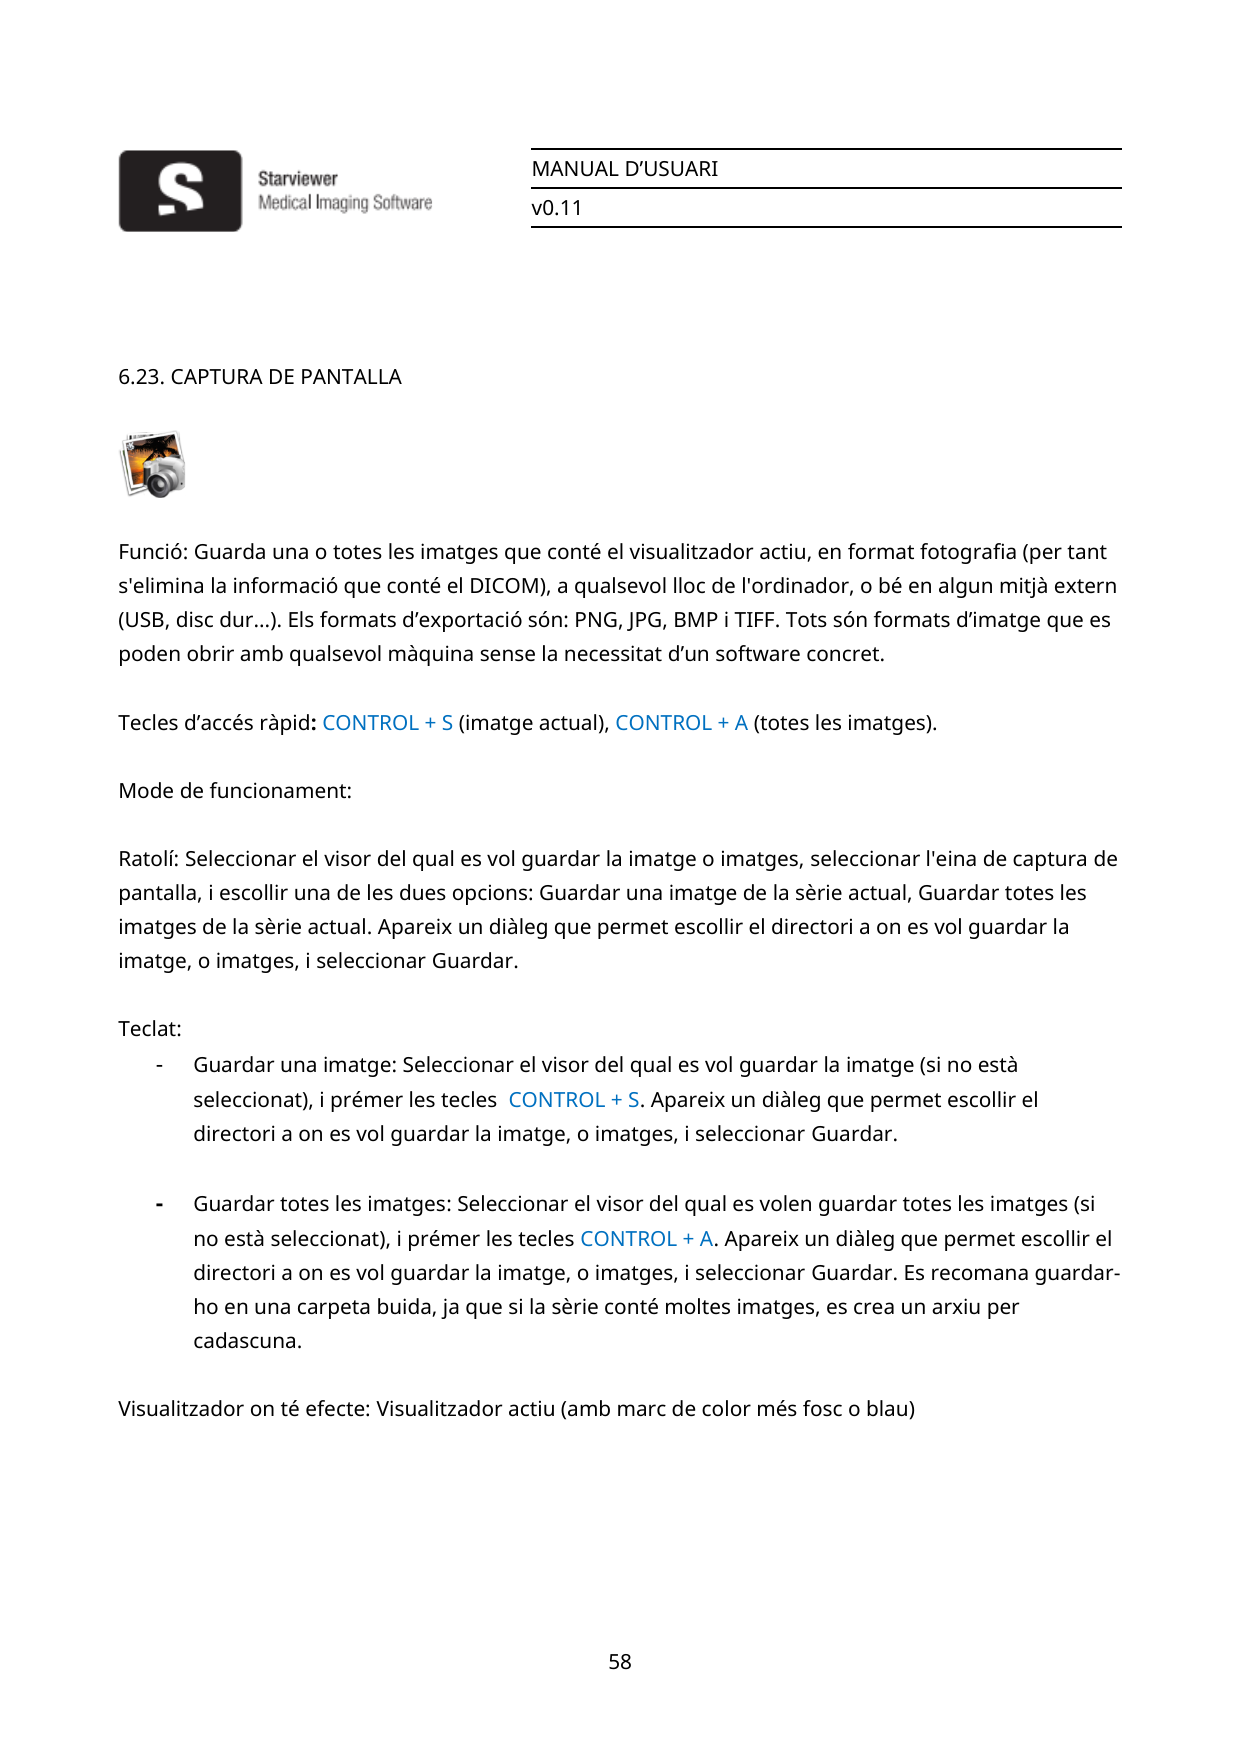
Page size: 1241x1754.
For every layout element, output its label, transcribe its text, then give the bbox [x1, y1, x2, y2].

text Funció: Guarda una o totes les imatges que conté el visualitzador actiu, en format fotografia (per tant s'elimina la informació que conté el DICOM), a qualsevol lloc de l'ordinador, o bé en algun mitjà extern (USB, disc dur...). Els formats d’exportació són: PNG, JPG, BMP i TIFF. Tots són formats d’imatge que es poden obrir amb qualsevol màquina sense la necessitat d’un software concret. [118, 537, 1122, 668]
text Teclat: [118, 1014, 1122, 1043]
picture [118, 430, 186, 498]
text Visualitzador on té efecte: Visualitzador actiu (amb marc de color més fosc o blau) [118, 1394, 1122, 1423]
subtitle Captura de pantalla [118, 362, 1122, 391]
list Guardar totes les imatges: Seleccionar el visor del qual es volen guardar totes les imatges (si no està seleccionat), i prémer les tecles CONTROL + A. Apareix un diàleg que permet escollir el directori a on es vol guardar la imatge, o imatges, i seleccionar Guardar. Es recomana guardar-ho en una carpeta buida, ja que si la sèrie conté moltes imatges, es crea un arxiu per cadascuna. [156, 1187, 1122, 1355]
text Ratolí: Seleccionar el visor del qual es vol guardar la imatge o imatges, seleccionar l'eina de captura de pantalla, i escollir una de les dues opcions: Guardar una imatge de la sèrie actual, Guardar totes les imatges de la sèrie actual. Apareix un diàleg que permet escollir el directori a on es vol guardar la imatge, o imatges, i seleccionar Guardar. [118, 844, 1122, 974]
text Tecles d’accés ràpid: CONTROL + S (imatge actual), CONTROL + A (totes les imatges). [118, 708, 1122, 736]
text Mode de funcionament: [118, 776, 1122, 804]
list Guardar una imatge: Seleccionar el visor del qual es vol guardar la imatge (si no està seleccionat), i prémer les tecles CONTROL + S. Apareix un diàleg que permet escollir el directori a on es vol guardar la imatge, o imatges, i seleccionar Guardar. [156, 1048, 1122, 1148]
